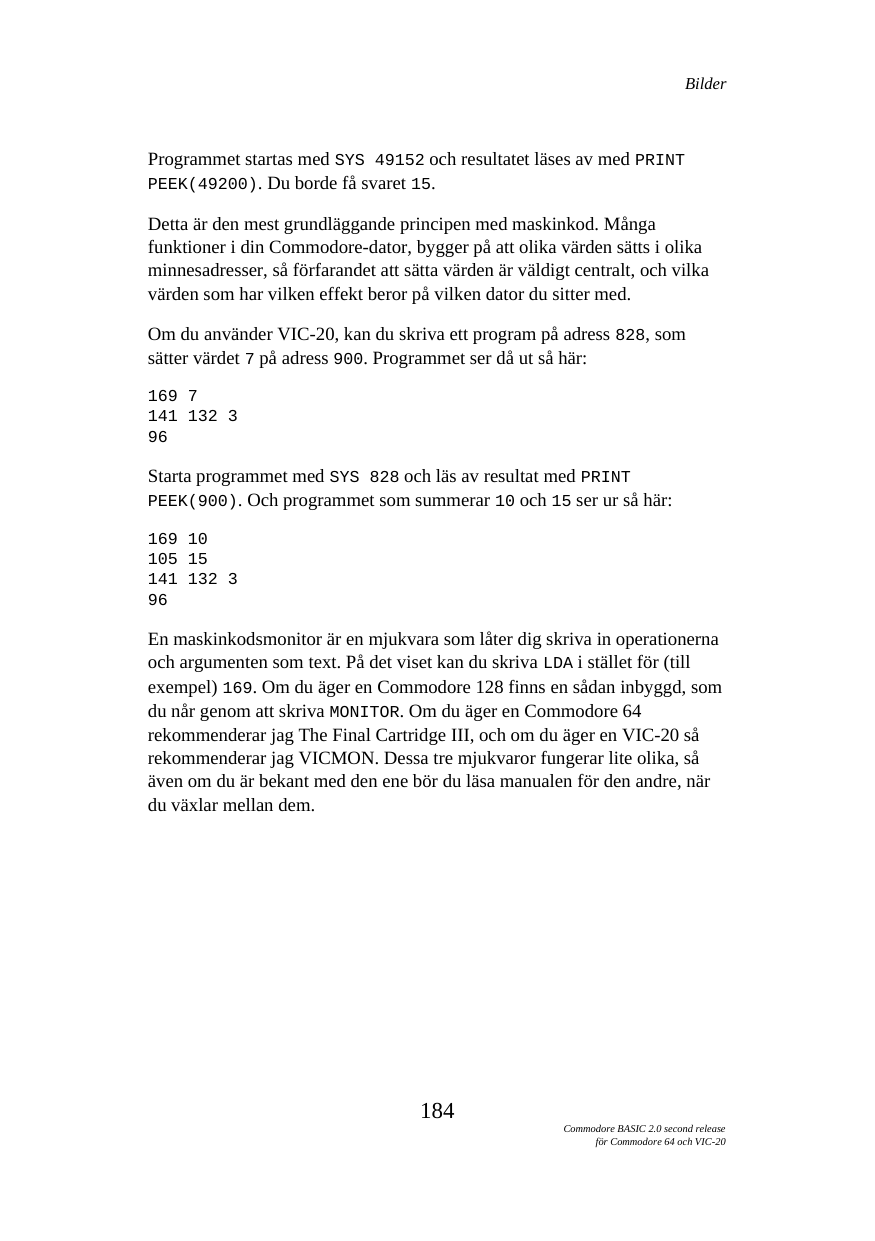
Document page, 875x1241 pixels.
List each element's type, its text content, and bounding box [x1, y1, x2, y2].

text Programmet startas med SYS 49152 och resultatet läses av med PRINT PEEK(49200). Du borde få svaret 15. [148, 148, 726, 194]
text Detta är den mest grundläggande principen med maskinkod. Många funktioner i din Commodore-dator, bygger på att olika värden sätts i olika minnesadresser, så förfarandet att sätta värden är väldigt centralt, och vilka värden som har vilken effekt beror på vilken dator du sitter med. [148, 213, 726, 304]
text En maskinkodsmonitor är en mjukvara som låter dig skriva in operationerna och argumenten som text. På det viset kan du skriva LDA i stället för (till exempel) 169. Om du äger en Commodore 128 finns en sådan inbyggd, som du når genom att skriva MONITOR. Om du äger en Commodore 64 rekommenderar jag The Final Cartridge III, och om du äger en VIC-20 så rekommenderar jag VICMON. Dessa tre mjukvaror fungerar lite olika, så även om du är bekant med den ene bör du läsa manualen för den andre, när du växlar mellan dem. [148, 628, 726, 815]
text Starta programmet med SYS 828 och läs av resultat med PRINT PEEK(900). Och programmet som summerar 10 och 15 ser ur så här: [148, 465, 726, 512]
text Om du använder VIC-20, kan du skriva ett program på adress 828, som sätter värdet 7 på adress 900. Programmet ser då ut så här: [148, 322, 726, 369]
text 169 7 141 132 3 96 [148, 387, 726, 447]
text 169 10 105 15 141 132 3 96 [148, 530, 726, 610]
